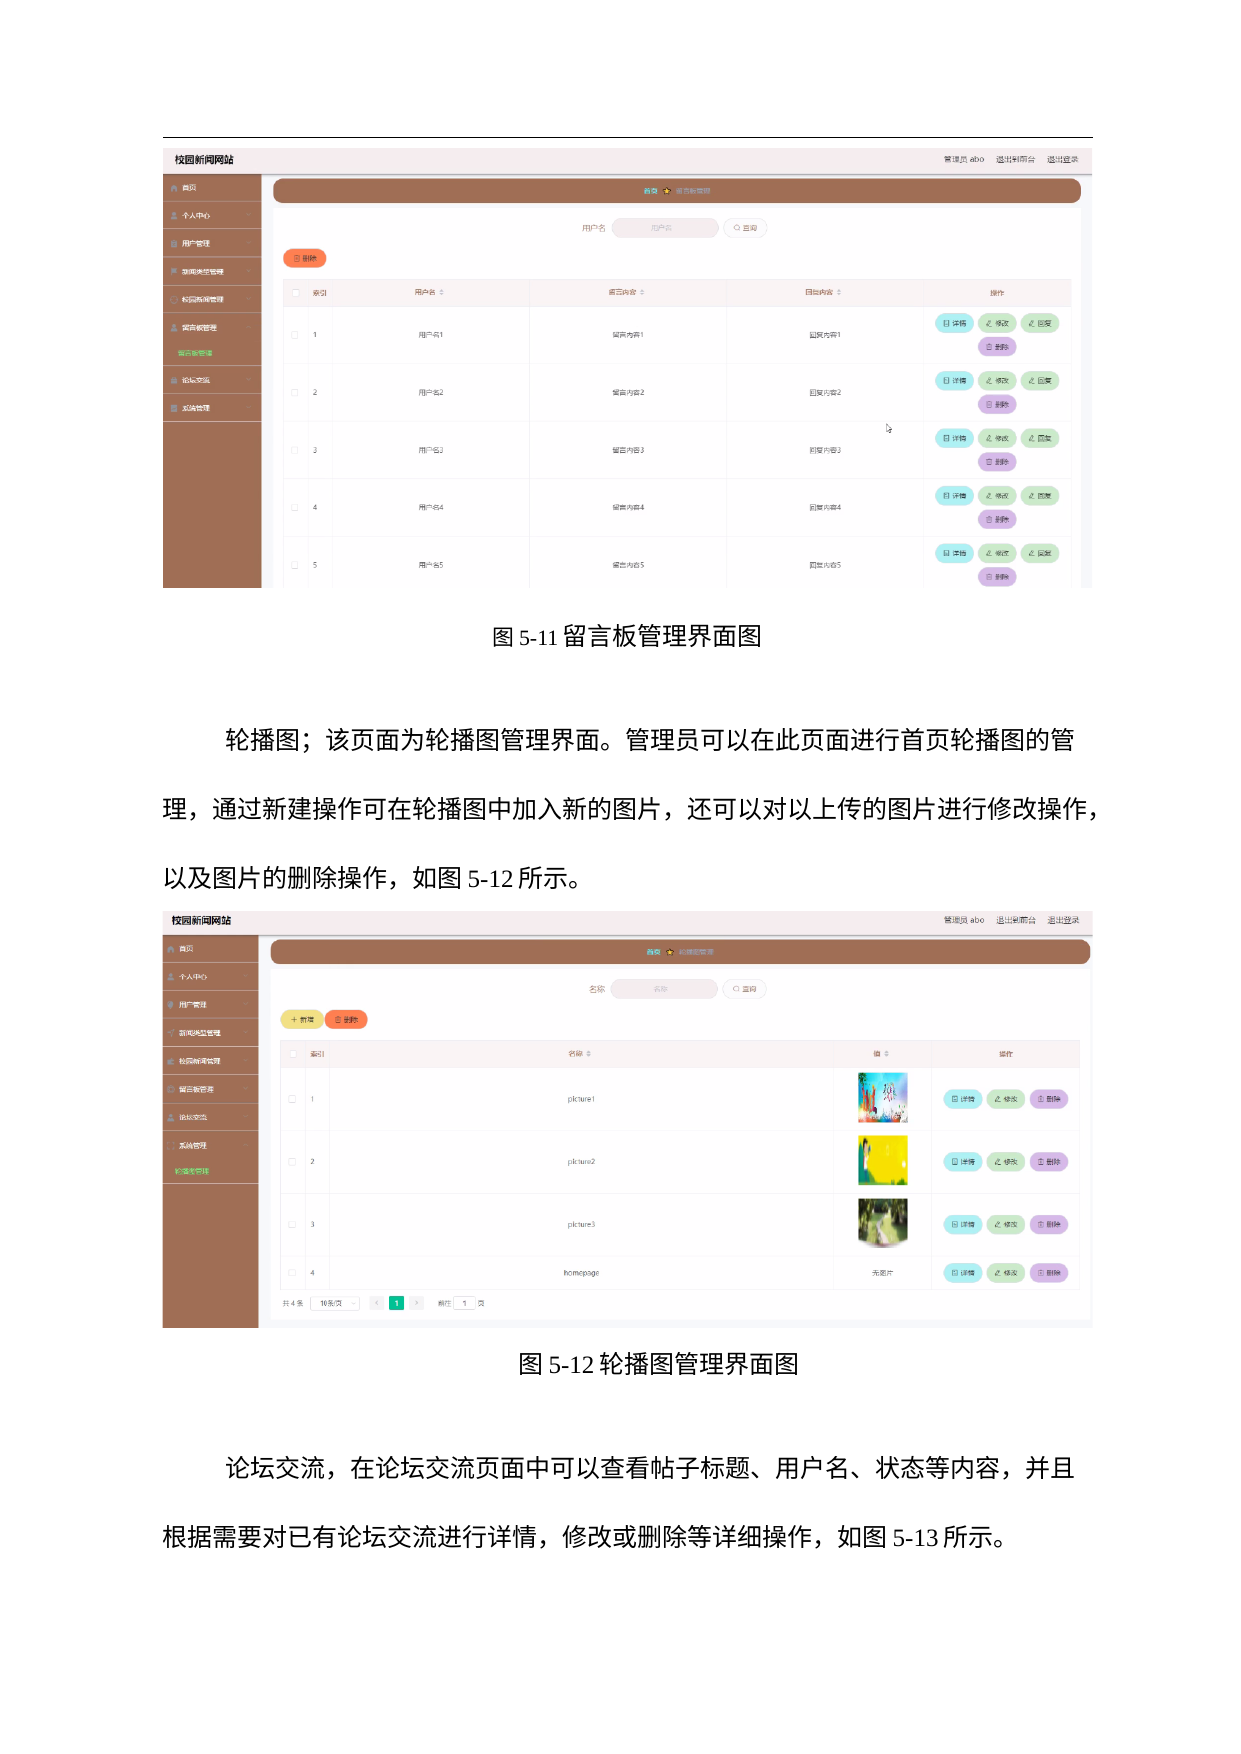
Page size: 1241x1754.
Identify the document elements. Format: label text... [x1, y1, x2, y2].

text 轮播图；该页面为轮播图管理界面。管理员可以在此页面进行首页轮播图的管理，通过新建操作可在轮播图中加入新的图片，还可以对以上传的图片进行修改操作，以及图片的删除操作，如图5-12所示。 [162, 703, 1093, 911]
text 图5-11留言板管理界面图 [162, 599, 1093, 669]
picture [163, 148, 1093, 588]
text 论坛交流，在论坛交流页面中可以查看帖子标题、用户名、状态等内容，并且根据需要对已有论坛交流进行详情，修改或删除等详细操作，如图5-13所示。 [162, 1432, 1093, 1571]
picture [162, 911, 1093, 1328]
text 图5-12轮播图管理界面图 [162, 1328, 1093, 1397]
